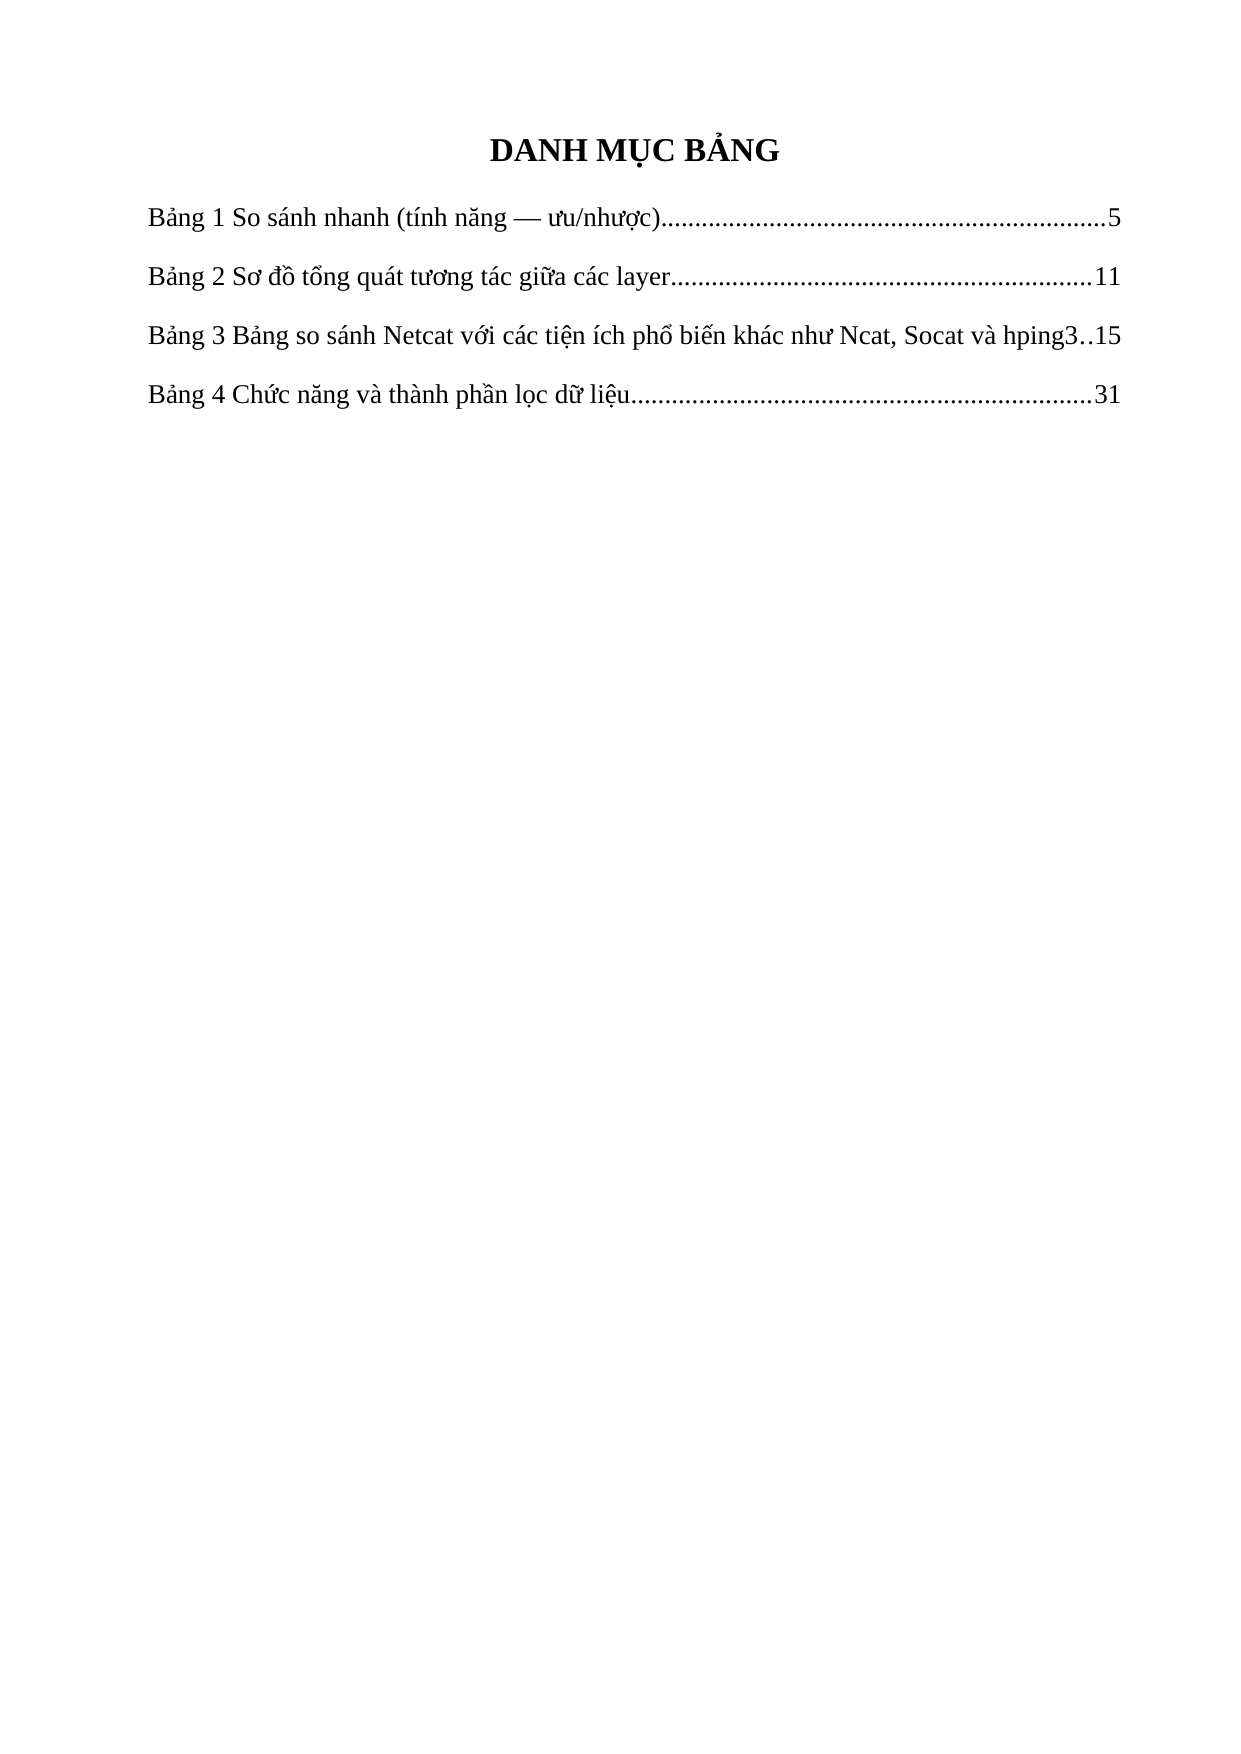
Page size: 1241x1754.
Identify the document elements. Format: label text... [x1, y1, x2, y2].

text Bảng 2 Sơ đồ tổng quát tương tác giữa các layer 11 [148, 260, 1122, 291]
text Bảng 1 So sánh nhanh (tính năng — ưu/nhược) 5 [148, 201, 1122, 232]
text DANH MỤC BẢNG [148, 131, 1122, 169]
text Bảng 3 Bảng so sánh Netcat với các tiện ích phổ biến khác như Ncat, Socat và hping3 15 [148, 319, 1122, 350]
text Bảng 4 Chức năng và thành phần lọc dữ liệu 31 [148, 378, 1122, 409]
